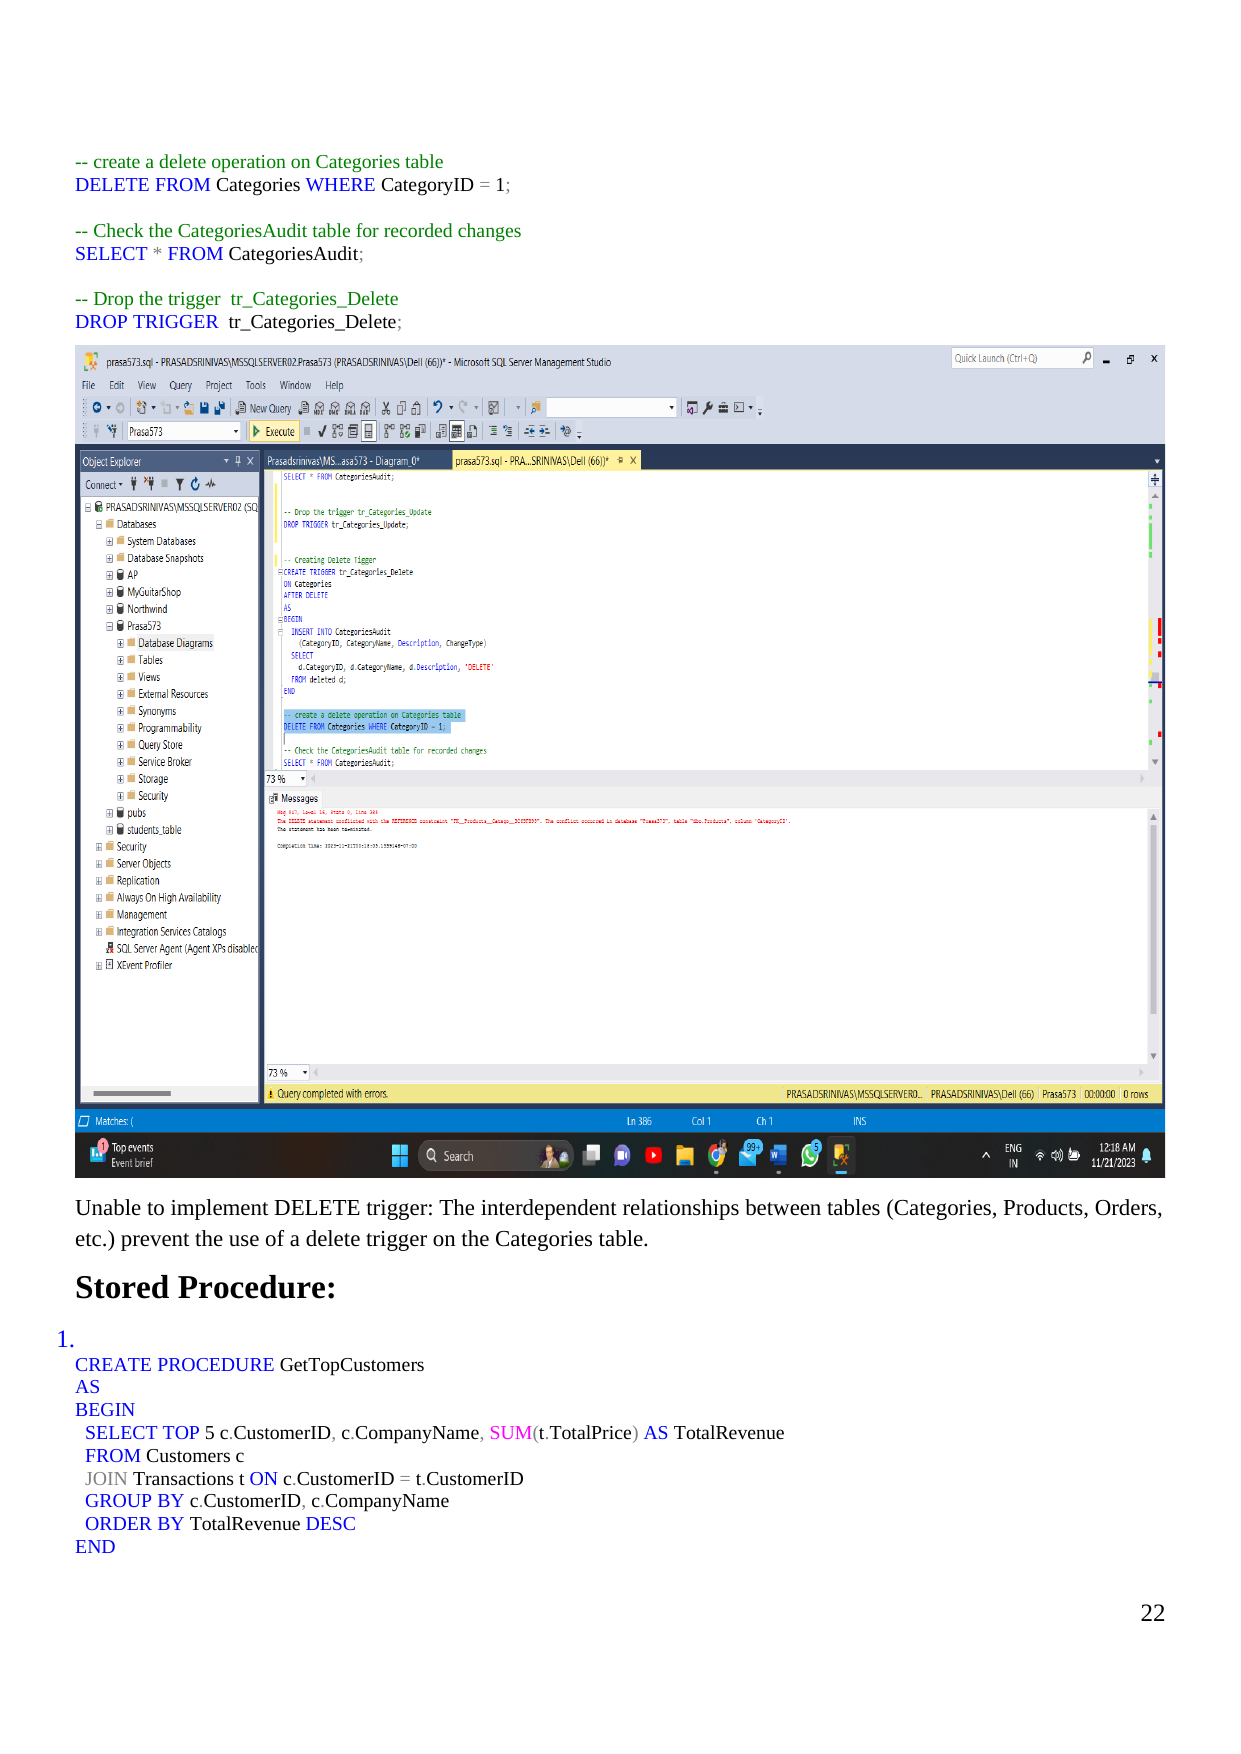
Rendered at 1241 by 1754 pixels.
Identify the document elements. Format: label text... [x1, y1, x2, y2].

text DROP TRIGGER tr_Categories_Delete; [75, 310, 1165, 333]
text DELETE FROM Categories WHERE CategoryID = 1; [75, 173, 1165, 196]
text -- Check the CategoriesAudit table for recorded changes [75, 219, 1165, 242]
text CREATE PROCEDURE GetTopCustomers [75, 1353, 1165, 1375]
text END [75, 1535, 1165, 1558]
text BEGIN [75, 1398, 1165, 1421]
text -- Drop the trigger tr_Categories_Delete [75, 287, 1165, 310]
text SELECT * FROM CategoriesAudit; [75, 242, 1165, 264]
text SELECT TOP 5 c.CustomerID, c.CompanyName, SUM(t.TotalPrice) AS TotalRevenue [75, 1421, 1165, 1444]
text AS [75, 1375, 1165, 1398]
text GROUP BY c.CustomerID, c.CompanyName [75, 1489, 1165, 1512]
text -- create a delete operation on Categories table [75, 150, 1165, 173]
text JOIN Transactions t ON c.CustomerID = t.CustomerID [75, 1467, 1165, 1489]
text FROM Customers c [75, 1444, 1165, 1467]
picture [75, 345, 1166, 1178]
text Stored Procedure: [75, 1267, 1165, 1306]
text Unable to implement DELETE trigger: The interdependent relationships between tables (Categories, Products, Orders, etc.) prevent the use of a delete trigger on the Categories table. [75, 1194, 1165, 1251]
text ORDER BY TotalRevenue DESC [75, 1512, 1165, 1535]
